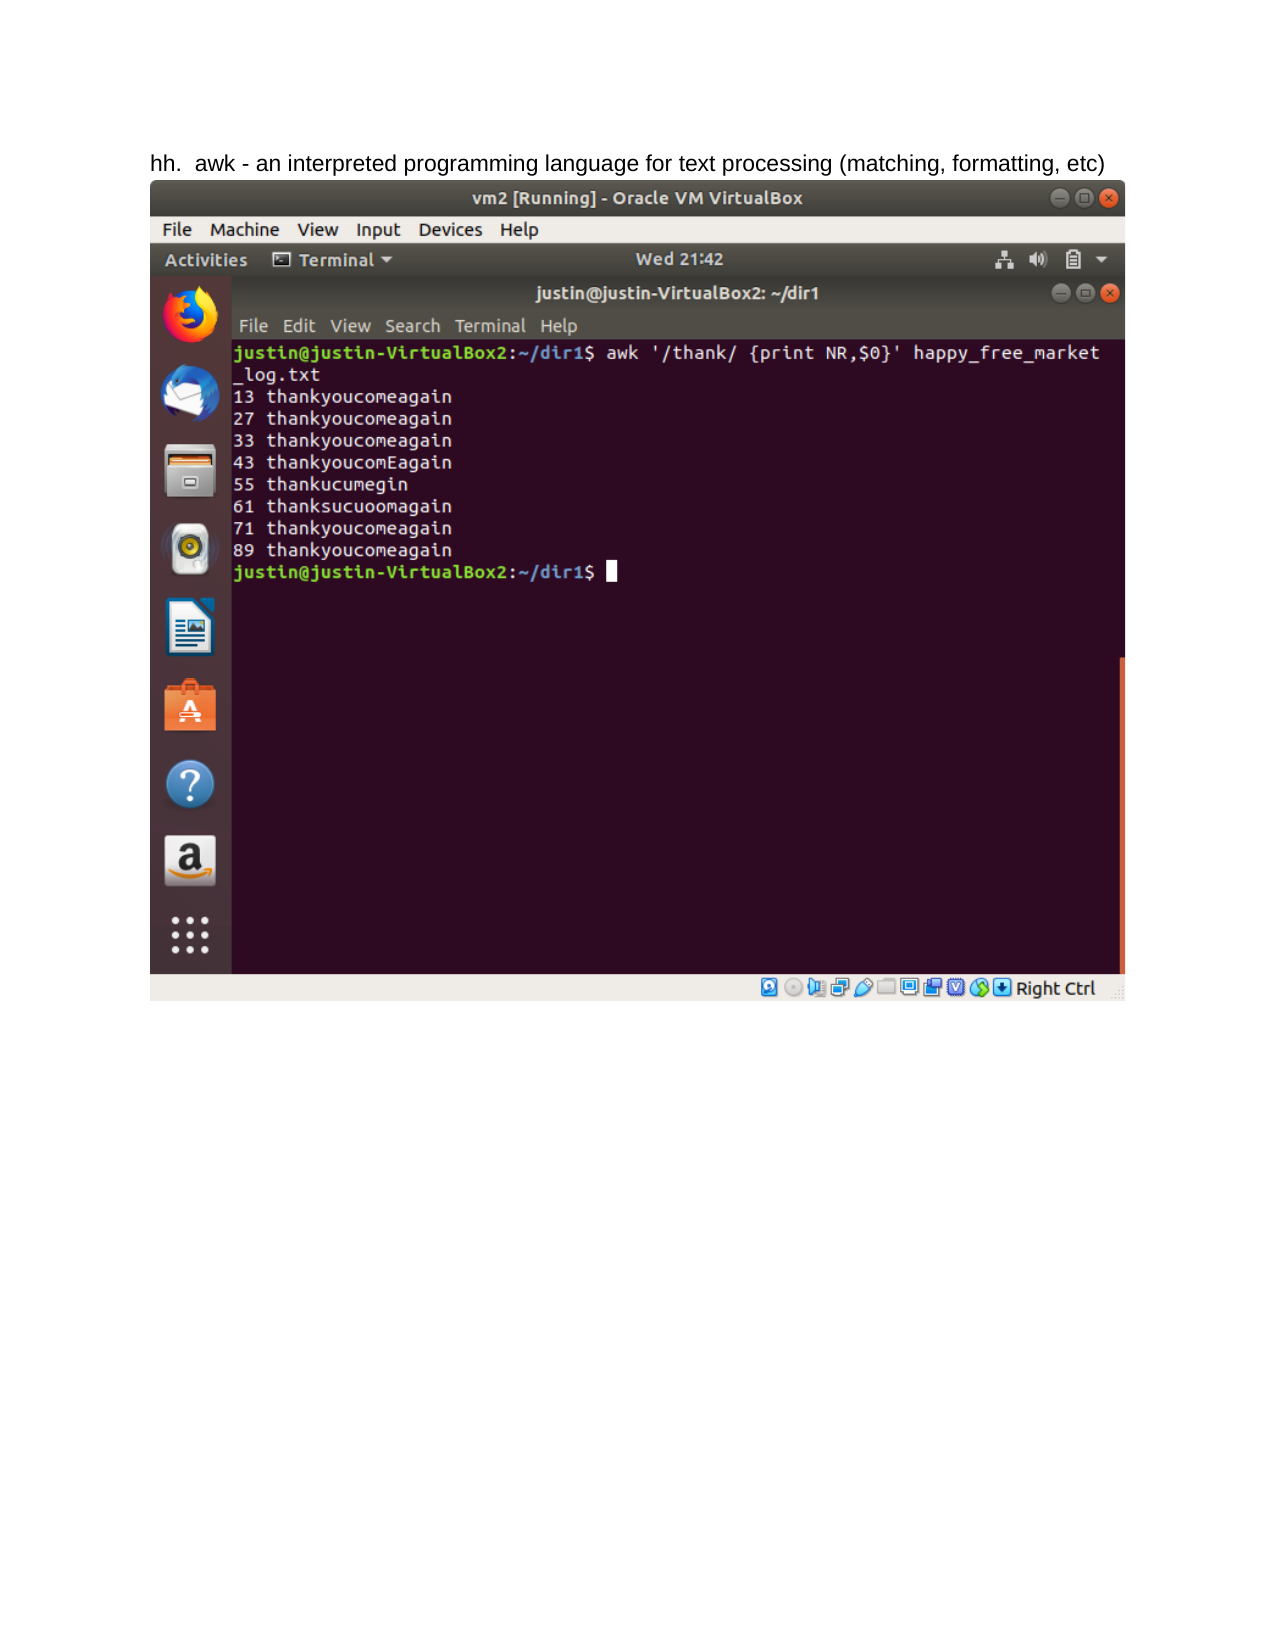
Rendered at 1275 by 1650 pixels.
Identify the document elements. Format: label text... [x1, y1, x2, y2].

picture [150, 180, 1125, 1001]
text hh. awk - an interpreted programming language for text processing (matching, formatting, etc) [150, 150, 1125, 176]
